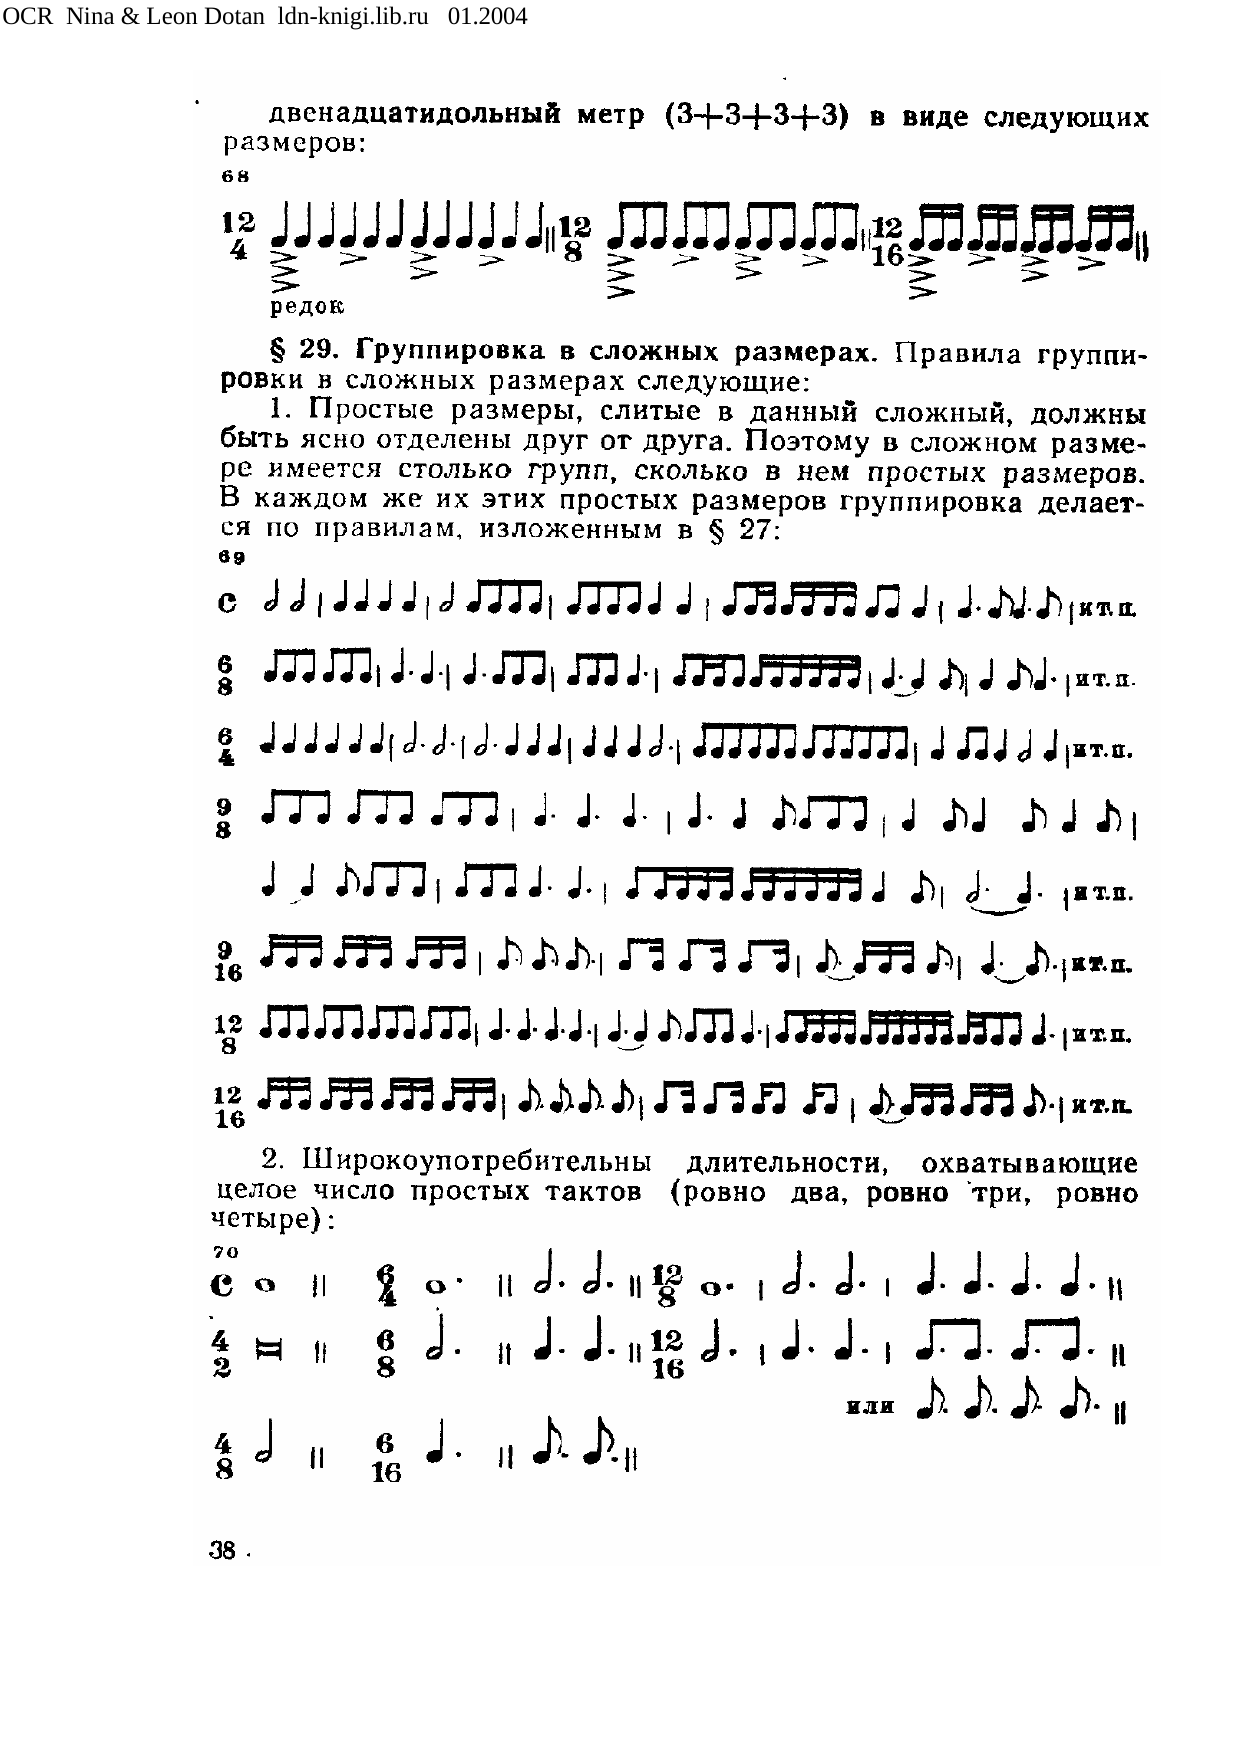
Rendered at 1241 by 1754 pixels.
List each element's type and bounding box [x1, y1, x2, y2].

picture [192, 70, 1162, 1566]
